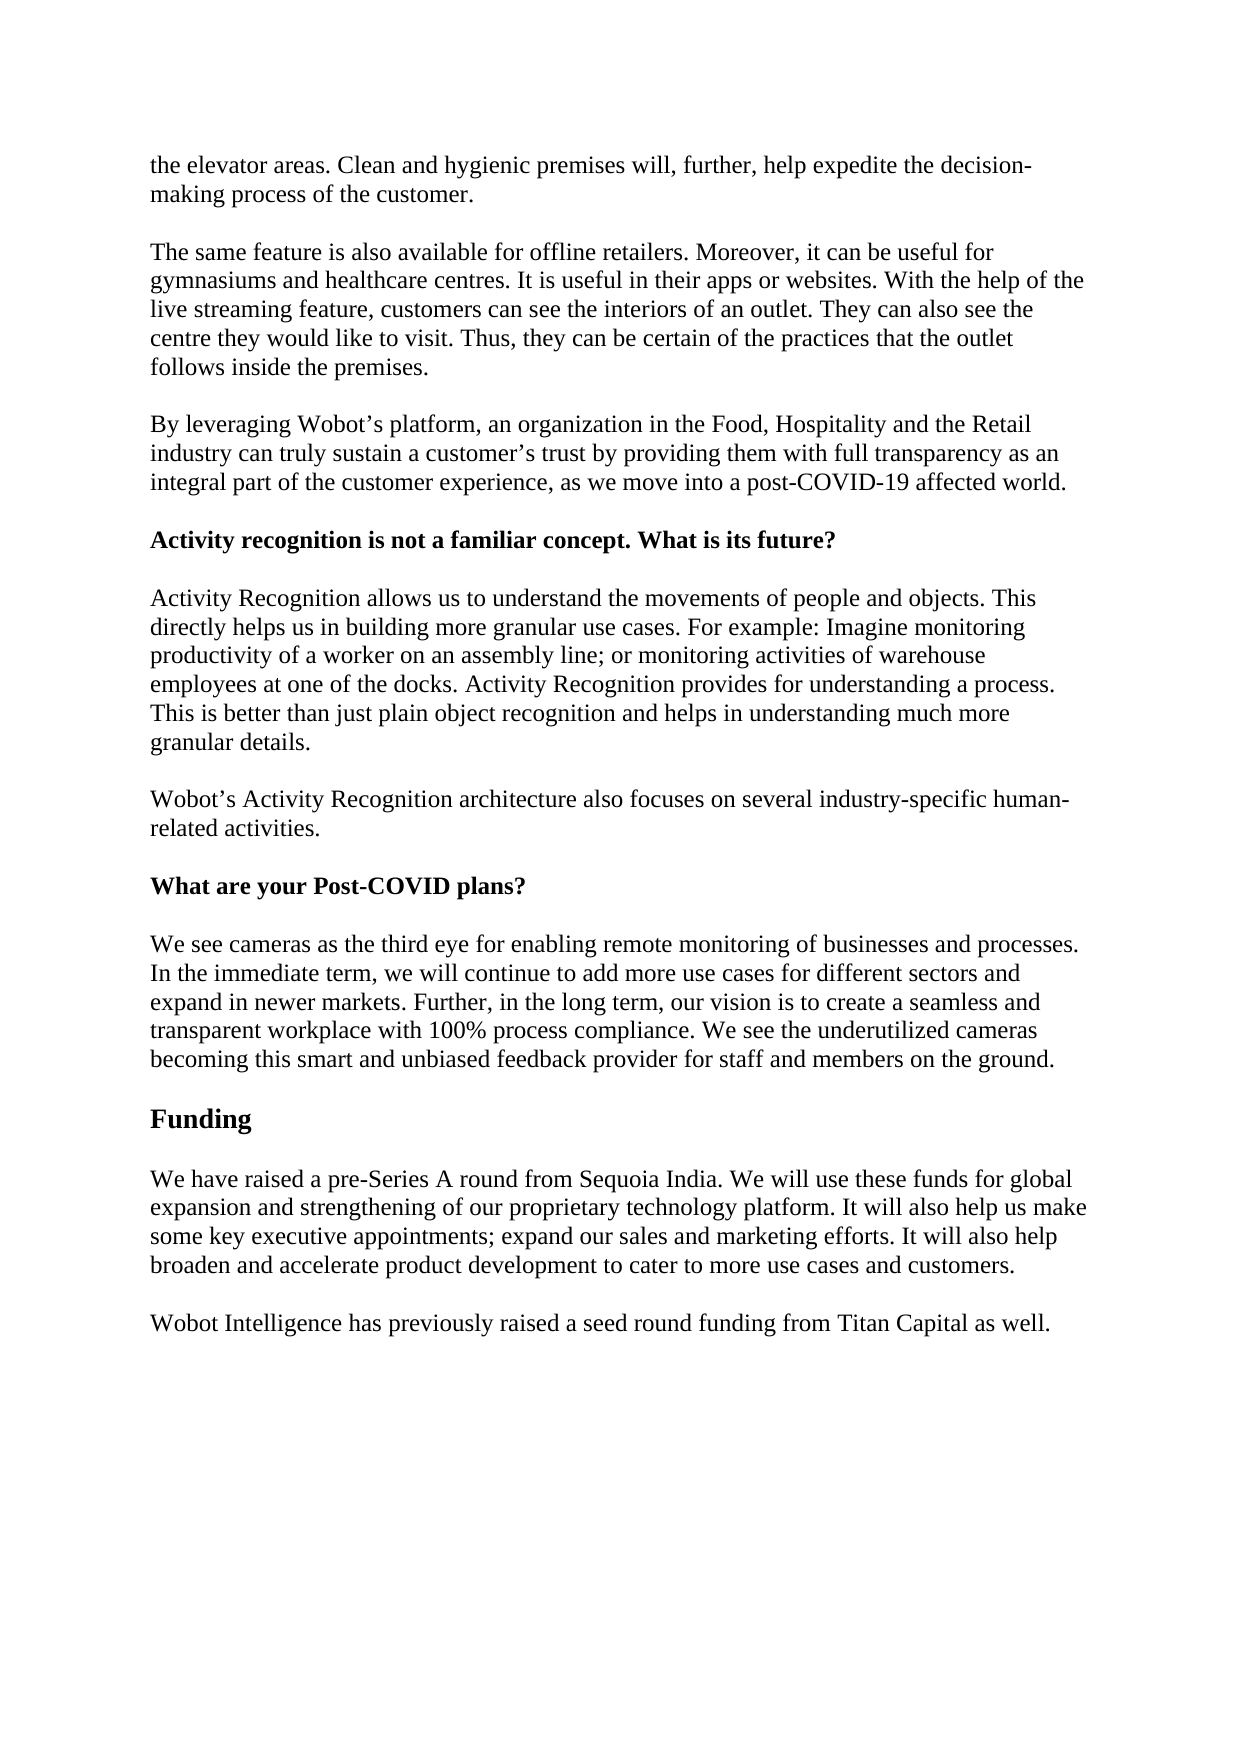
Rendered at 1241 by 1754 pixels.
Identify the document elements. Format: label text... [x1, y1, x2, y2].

text Wobot’s Activity Recognition architecture also focuses on several industry-specific human-related activities. [150, 784, 1090, 842]
text What are your Post-COVID plans? [150, 871, 1090, 900]
text The same feature is also available for offline retailers. Moreover, it can be useful for gymnasiums and healthcare centres. It is useful in their apps or websites. With the help of the live streaming feature, customers can see the interiors of an outlet. They can also see the centre they would like to visit. Thus, they can be certain of the practices that the outlet follows inside the premises. [150, 237, 1090, 380]
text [150, 150, 1090, 207]
text By leveraging Wobot’s platform, an organization in the Food, Hospitality and the Retail industry can truly sustain a customer’s trust by providing them with full transparency as an integral part of the customer experience, as we move into a post-COVID-19 affected world. [150, 409, 1090, 496]
text We have raised a pre-Series A round from Sequoia India. We will use these funds for global expansion and strengthening of our proprietary technology platform. It will also help us make some key executive appointments; expand our sales and marketing efforts. It will also help broaden and accelerate product development to cater to more use cases and customers. [150, 1164, 1090, 1279]
text Funding [150, 1102, 1090, 1134]
text Activity recognition is not a familiar concept. What is its future? [150, 525, 1090, 554]
text Activity Recognition allows us to understand the movements of people and objects. This directly helps us in building more granular use cases. For example: Imagine monitoring productivity of a worker on an assembly line; or monitoring activities of warehouse employees at one of the docks. Activity Recognition provides for understanding a process. This is better than just plain object recognition and helps in understanding much more granular details. [150, 583, 1090, 755]
text Wobot Intelligence has previously raised a seed round funding from Titan Capital as well. [150, 1308, 1090, 1337]
text We see cameras as the third eye for enabling remote monitoring of businesses and processes. In the immediate term, we will continue to add more use cases for different sectors and expand in newer markets. Further, in the long term, our vision is to create a seamless and transparent workplace with 100% process compliance. We see the underutilized cameras becoming this smart and unbiased feedback provider for staff and members on the ground. [150, 929, 1090, 1073]
